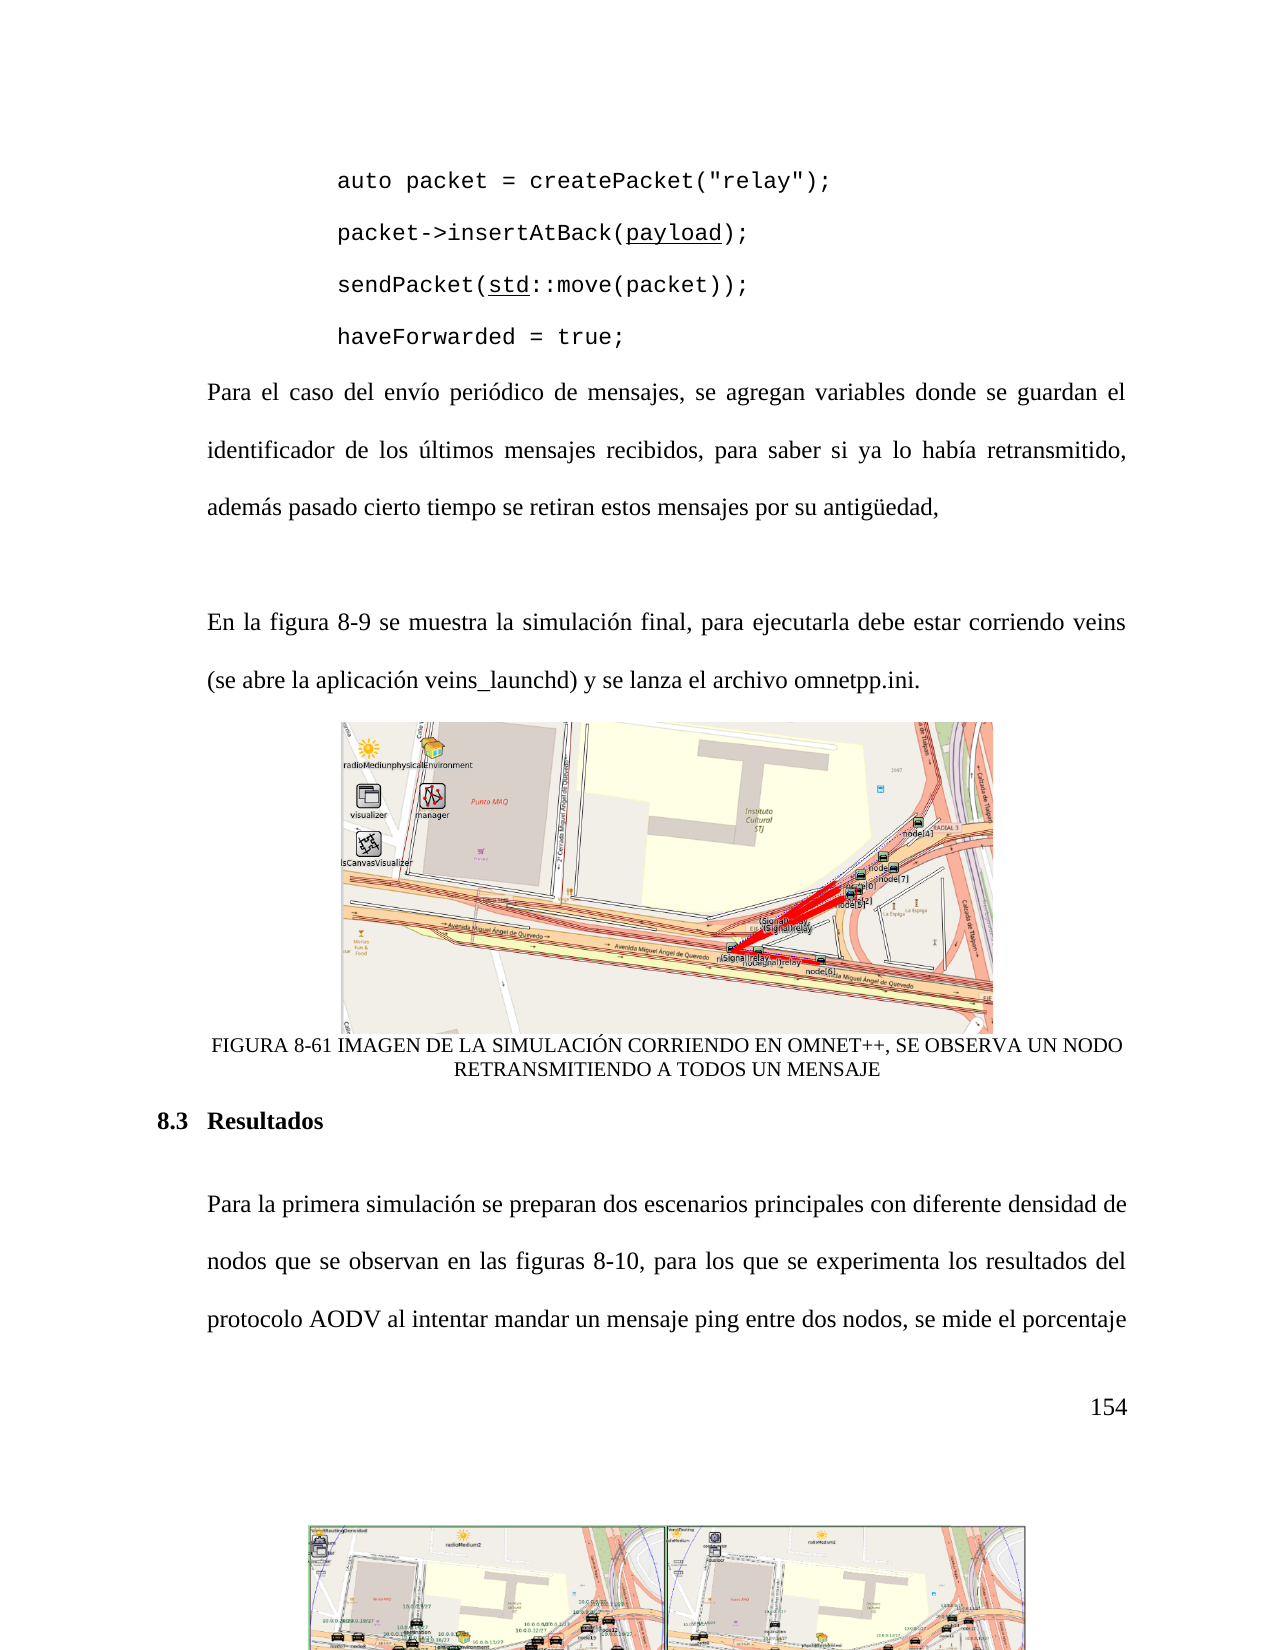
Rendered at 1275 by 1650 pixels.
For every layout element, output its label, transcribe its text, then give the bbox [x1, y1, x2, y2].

picture [308, 1525, 1026, 1650]
subtitle Resultados [157, 1106, 1127, 1135]
text Para el caso del envío periódico de mensajes, se agregan variables donde se guardan el identificador de los últimos mensajes recibidos, para saber si ya lo había retransmitido, además pasado cierto tiempo se retiran estos mensajes por su antigüedad, [207, 377, 1127, 521]
picture [340, 722, 994, 1034]
text Figura 8-9 Imagen de la simulación corriendo en omnet++, se observa un nodo retransmitiendo a todos un mensaje [207, 1033, 1127, 1081]
text auto packet = createPacket("relay"); [282, 170, 1127, 196]
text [207, 1189, 1127, 1332]
text packet->insertAtBack(payload); [282, 222, 1127, 248]
text En la figura 8-9 se muestra la simulación final, para ejecutarla debe estar corriendo veins (se abre la aplicación veins_launchd) y se lanza el archivo omnetpp.ini. [207, 607, 1127, 694]
text sendPacket(std::move(packet)); [282, 274, 1127, 299]
text haveForwarded = true; [282, 326, 1127, 351]
